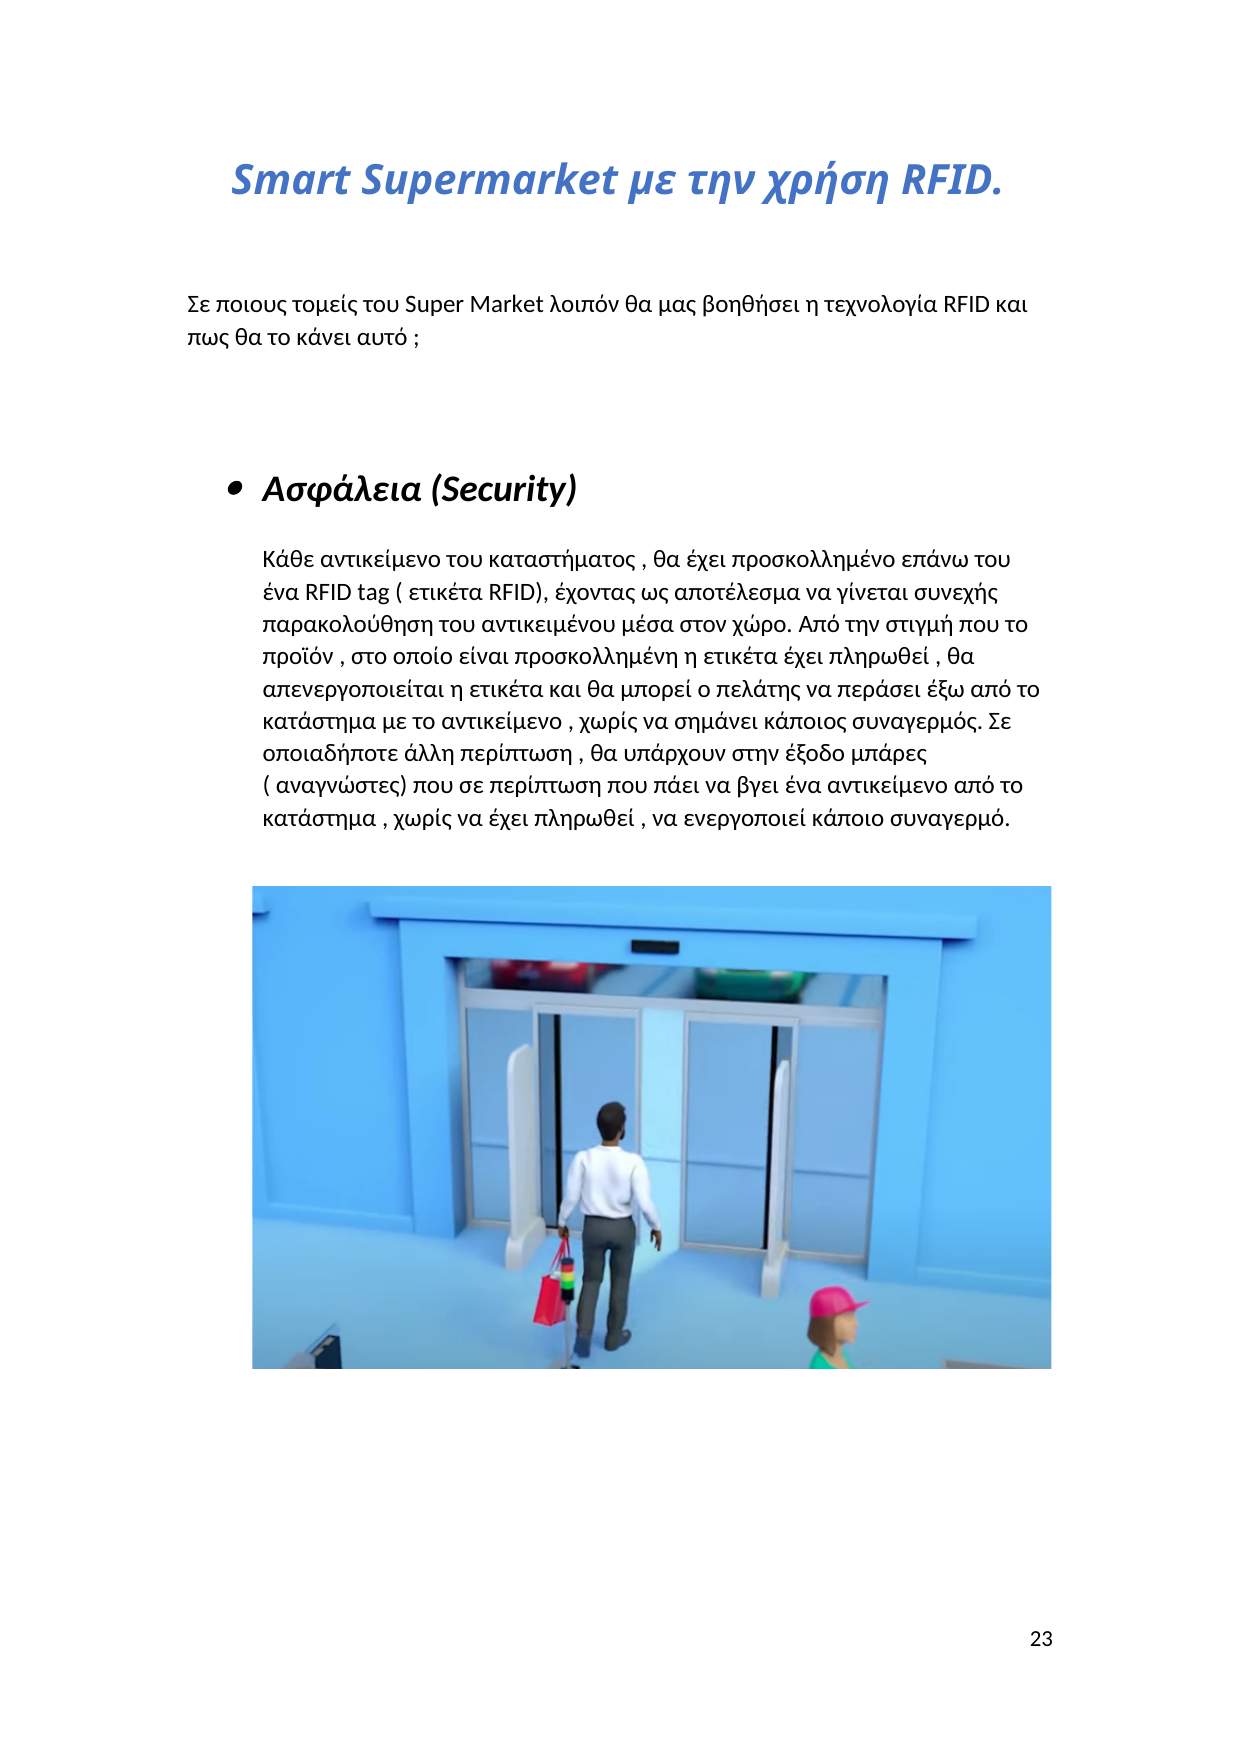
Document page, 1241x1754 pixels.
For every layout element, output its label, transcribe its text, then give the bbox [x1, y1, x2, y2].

subtitle Smart Supermarket με την χρήση RFID. [187, 150, 1053, 207]
list Ασφάλεια (Security) [225, 464, 1053, 510]
text Σε ποιους τομείς του Super Market λοιπόν θα μας βοηθήσει η τεχνολογία RFID και πως θα το κάνει αυτό ; [187, 288, 1053, 352]
list Κάθε αντικείμενο του καταστήματος , θα έχει προσκολλημένο επάνω του ένα RFID tag ( ετικέτα RFID), έχοντας ως αποτέλεσμα να γίνεται συνεχής παρακολούθηση του αντικειμένου μέσα στον χώρο. Από την στιγμή που το προϊόν , στο οποίο είναι προσκολλημένη η ετικέτα έχει πληρωθεί , θα απενεργοποιείται η ετικέτα και θα μπορεί ο πελάτης να περάσει έξω από το κατάστημα με το αντικείμενο , χωρίς να σημάνει κάποιος συναγερμός. Σε οποιαδήποτε άλλη περίπτωση , θα υπάρχουν στην έξοδο μπάρες ( αναγνώστες) που σε περίπτωση που πάει να βγει ένα αντικείμενο από το κατάστημα , χωρίς να έχει πληρωθεί , να ενεργοποιεί κάποιο συναγερμό. [262, 544, 1053, 832]
picture [251, 886, 1052, 1368]
